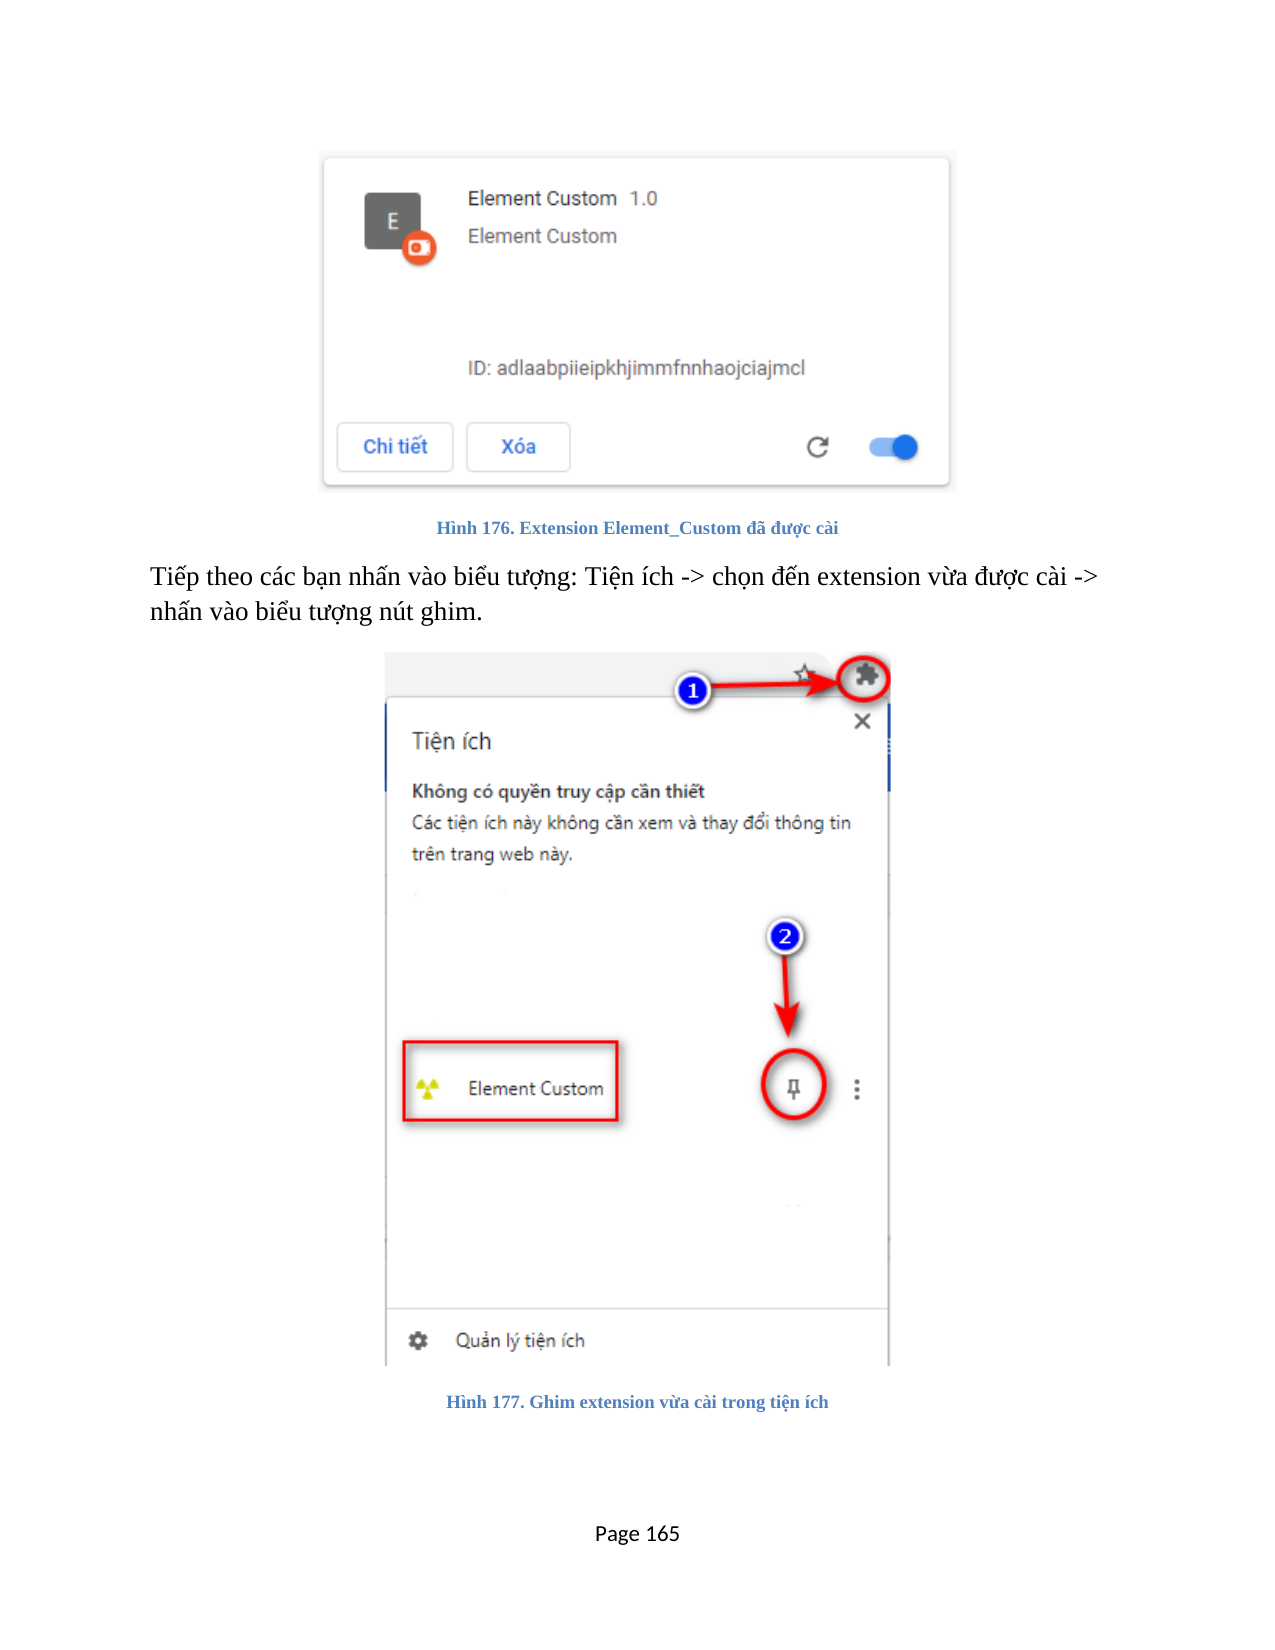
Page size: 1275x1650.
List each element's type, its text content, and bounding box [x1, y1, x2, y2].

text Tiếp theo các bạn nhấn vào biểu tượng: Tiện ích -> chọn đến extension vừa được cài -> nhấn vào biểu tượng nút ghim. [150, 559, 1125, 626]
text Hình 176. Extension Element_Custom đã được cài [150, 517, 1125, 539]
picture [384, 651, 891, 1366]
text Hình 177. Ghim extension vừa cài trong tiện ích [150, 1391, 1125, 1412]
picture [318, 150, 957, 493]
